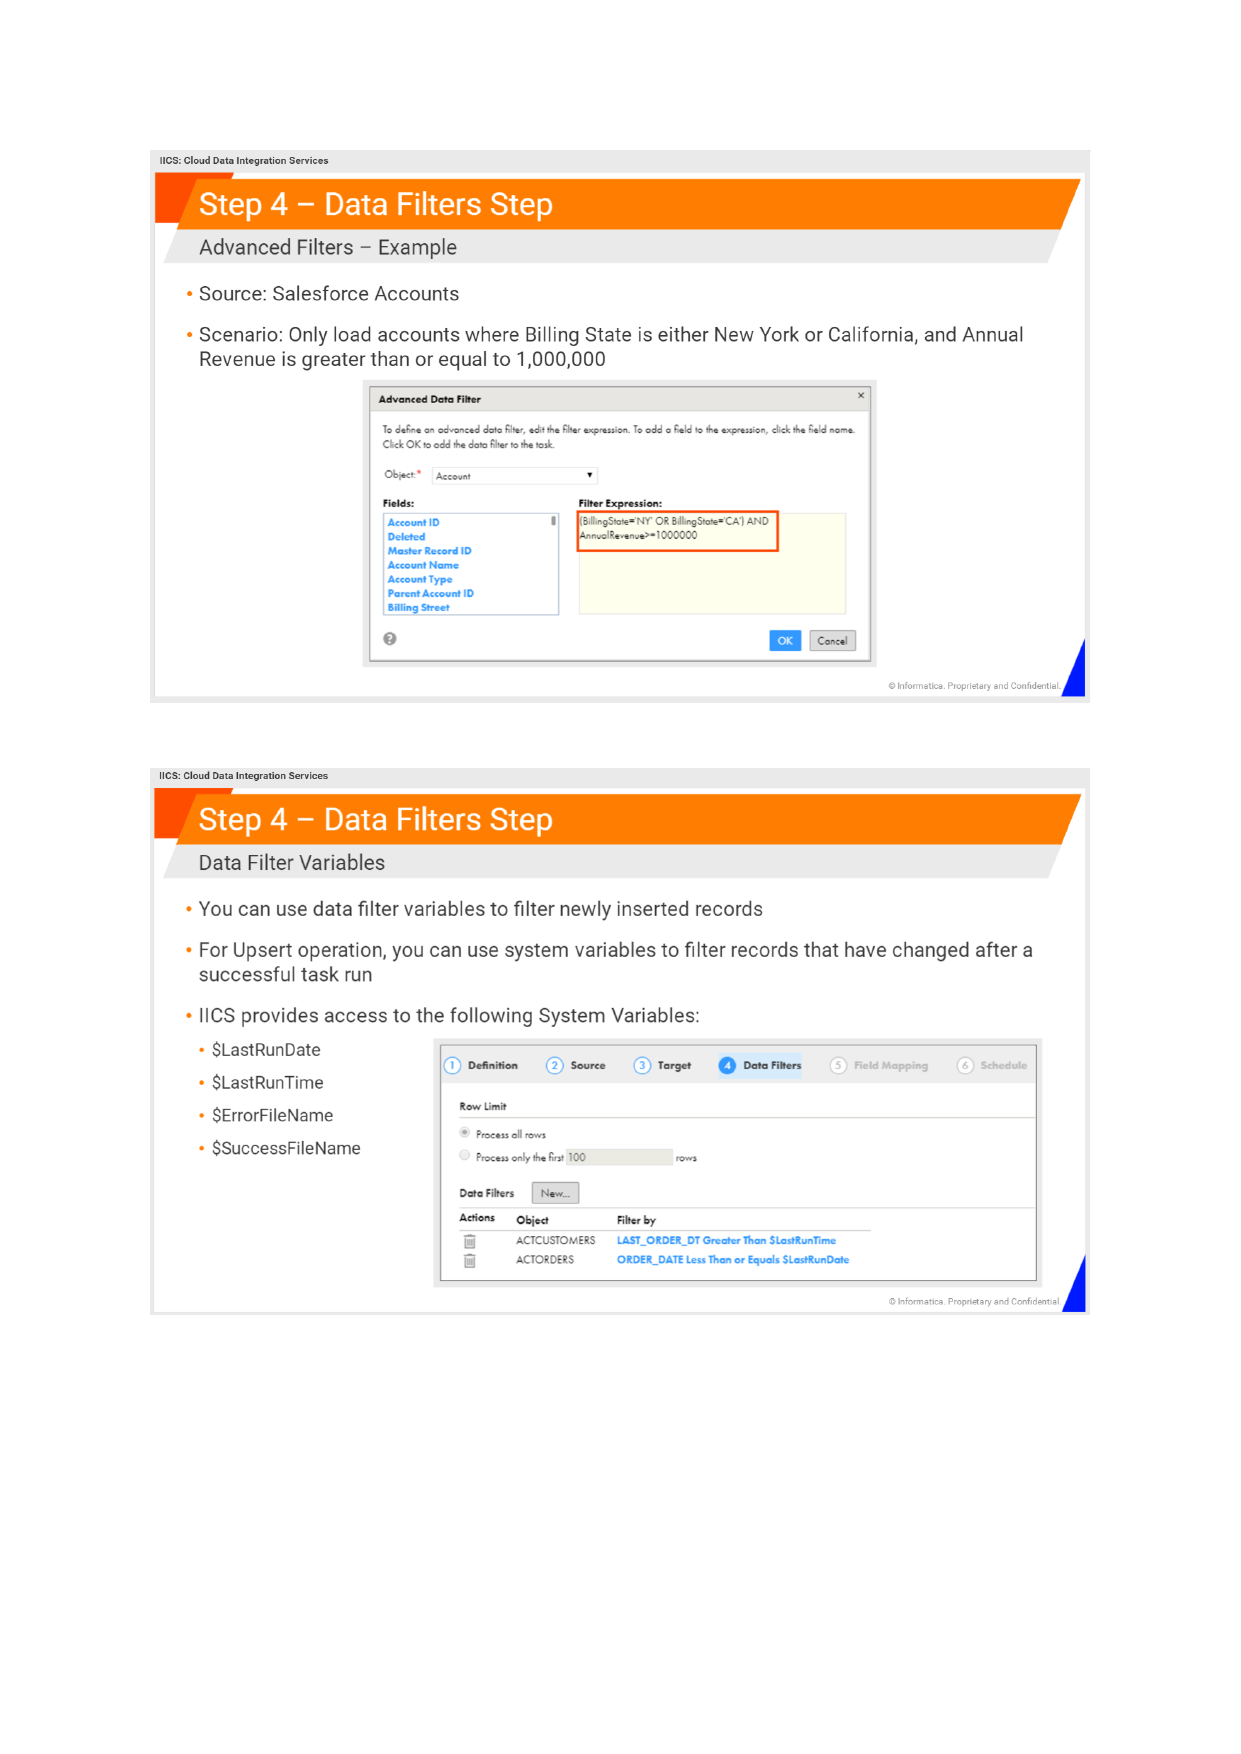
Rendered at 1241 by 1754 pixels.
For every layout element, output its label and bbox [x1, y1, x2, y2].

picture [150, 150, 1091, 703]
picture [150, 768, 1091, 1315]
